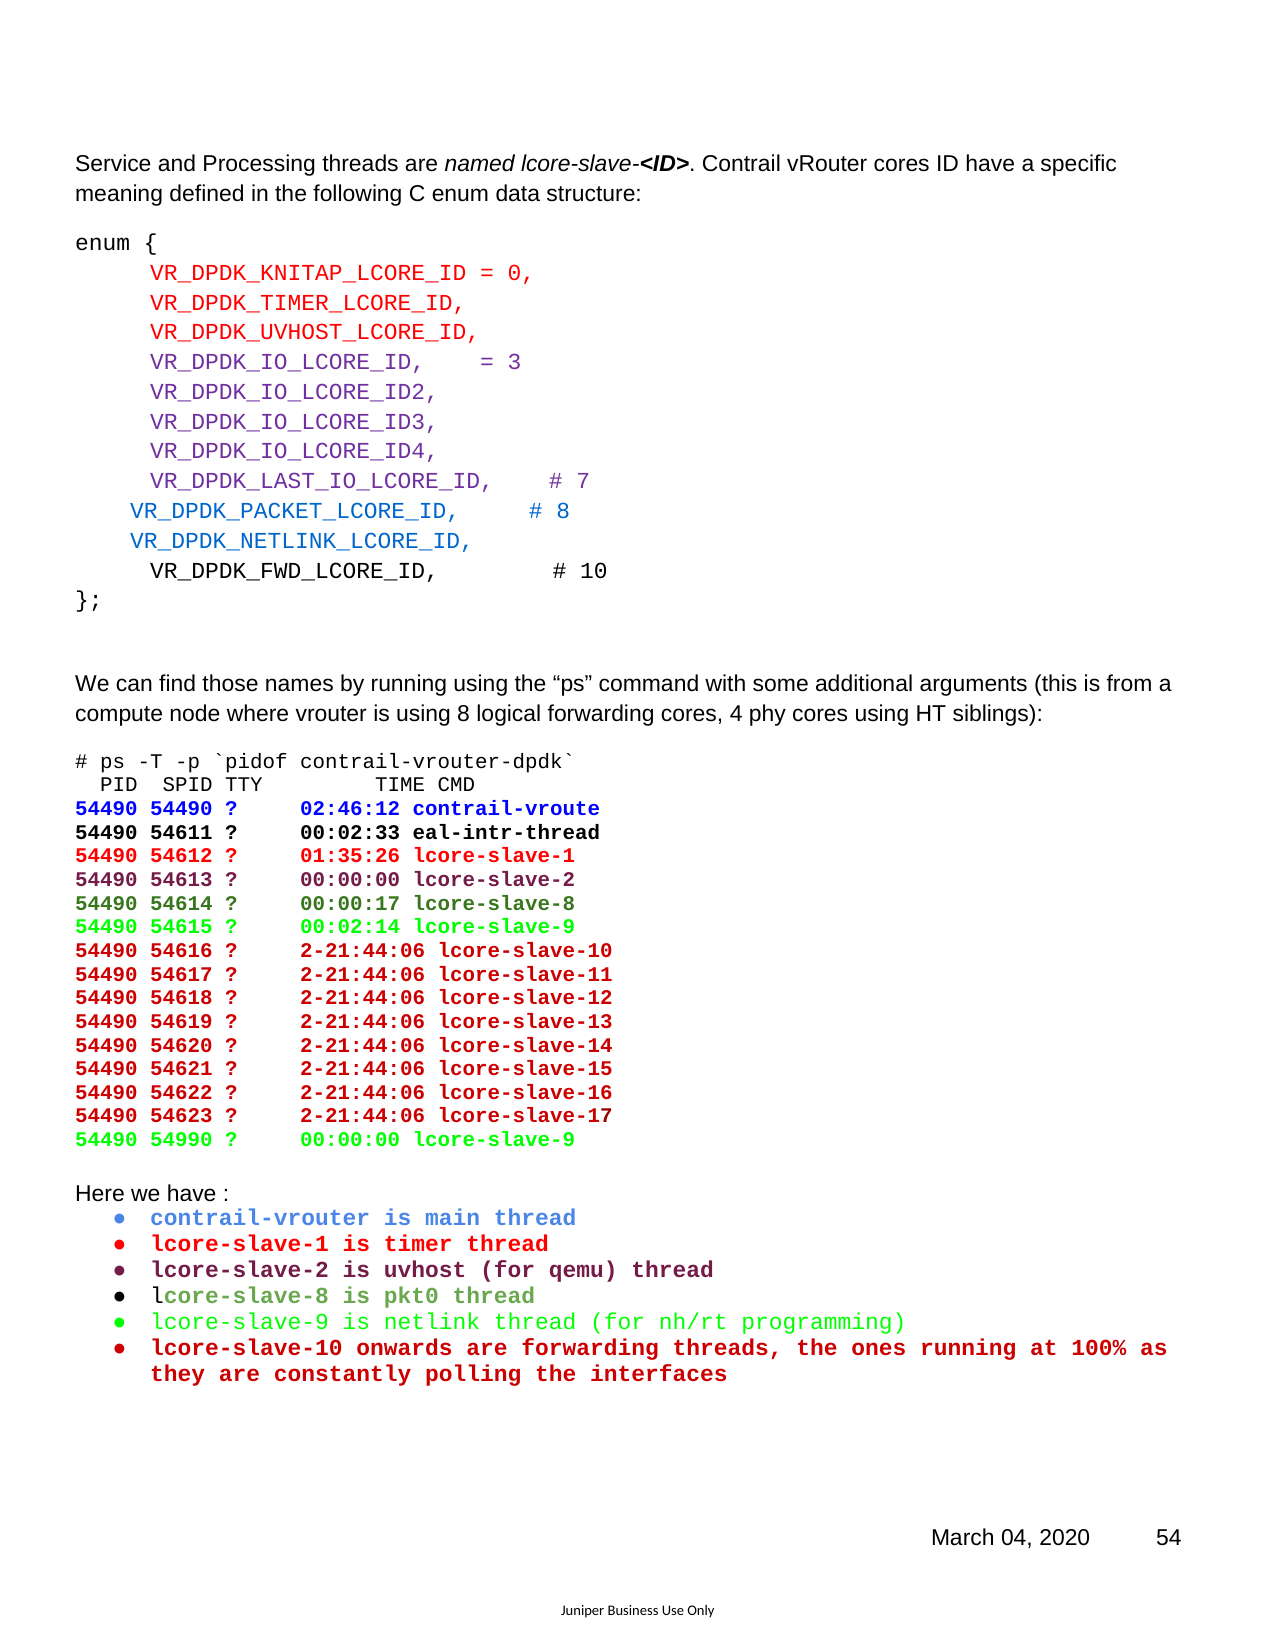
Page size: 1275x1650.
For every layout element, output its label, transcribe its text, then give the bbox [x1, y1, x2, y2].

text 54490 54615 ? 00:02:14 lcore-slave-9 [75, 916, 1181, 940]
list lcore-slave-8 is pkt0 thread [112, 1284, 1181, 1310]
text VR_DPDK_KNITAP_LCORE_ID = 0, [75, 261, 1181, 287]
text 54490 54621 ? 2-21:44:06 lcore-slave-15 [75, 1058, 1181, 1082]
text 54490 54612 ? 01:35:26 lcore-slave-1 [75, 845, 1181, 869]
list lcore-slave-9 is netlink thread (for nh/rt programming) [112, 1310, 1181, 1336]
text Service and Processing threads are named lcore-slave-<ID>. Contrail vRouter cores ID have a specific meaning defined in the following C enum data structure: [75, 150, 1181, 207]
text 54490 54990 ? 00:00:00 lcore-slave-9 [75, 1129, 1181, 1153]
text Here we have : [75, 1180, 1181, 1207]
text VR_DPDK_TIMER_LCORE_ID, [75, 291, 1181, 317]
text 54490 54616 ? 2-21:44:06 lcore-slave-10 [75, 940, 1181, 964]
text PID SPID TTY TIME CMD [75, 774, 1181, 798]
text enum { [75, 231, 1181, 257]
text 54490 54619 ? 2-21:44:06 lcore-slave-13 [75, 1011, 1181, 1034]
text VR_DPDK_IO_LCORE_ID2, [75, 380, 1181, 406]
text We can find those names by running using the “ps” command with some additional arguments (this is from a compute node where vrouter is using 8 logical forwarding cores, 4 phy cores using HT siblings): [75, 669, 1181, 726]
text 54490 54618 ? 2-21:44:06 lcore-slave-12 [75, 987, 1181, 1011]
text VR_DPDK_FWD_LCORE_ID, # 10 [75, 559, 1181, 585]
list lcore-slave-1 is timer thread [112, 1233, 1181, 1258]
list contrail-vrouter is main thread [112, 1207, 1181, 1233]
text # ps -T -p `pidof contrail-vrouter-dpdk` [75, 751, 1181, 774]
text }; [75, 589, 1181, 615]
text VR_DPDK_PACKET_LCORE_ID, # 8 [75, 499, 1181, 525]
text 54490 54613 ? 00:00:00 lcore-slave-2 [75, 869, 1181, 893]
text 54490 54620 ? 2-21:44:06 lcore-slave-14 [75, 1034, 1181, 1058]
text 54490 54490 ? 02:46:12 contrail-vroute [75, 798, 1181, 822]
text 54490 54617 ? 2-21:44:06 lcore-slave-11 [75, 964, 1181, 987]
text 54490 54622 ? 2-21:44:06 lcore-slave-16 [75, 1082, 1181, 1106]
text VR_DPDK_LAST_IO_LCORE_ID, # 7 [75, 469, 1181, 496]
text 54490 54614 ? 00:00:17 lcore-slave-8 [75, 893, 1181, 916]
list lcore-slave-2 is uvhost (for qemu) thread [112, 1258, 1181, 1284]
text VR_DPDK_IO_LCORE_ID4, [75, 440, 1181, 466]
list lcore-slave-10 onwards are forwarding threads, the ones running at 100% as they are constantly polling the interfaces [112, 1336, 1181, 1388]
text 54490 54611 ? 00:02:33 eal-intr-thread [75, 822, 1181, 845]
text VR_DPDK_UVHOST_LCORE_ID, [75, 321, 1181, 347]
text VR_DPDK_NETLINK_LCORE_ID, [75, 529, 1181, 555]
text VR_DPDK_IO_LCORE_ID3, [75, 410, 1181, 436]
text 54490 54623 ? 2-21:44:06 lcore-slave-17 [75, 1106, 1181, 1129]
text VR_DPDK_IO_LCORE_ID, = 3 [75, 350, 1181, 376]
